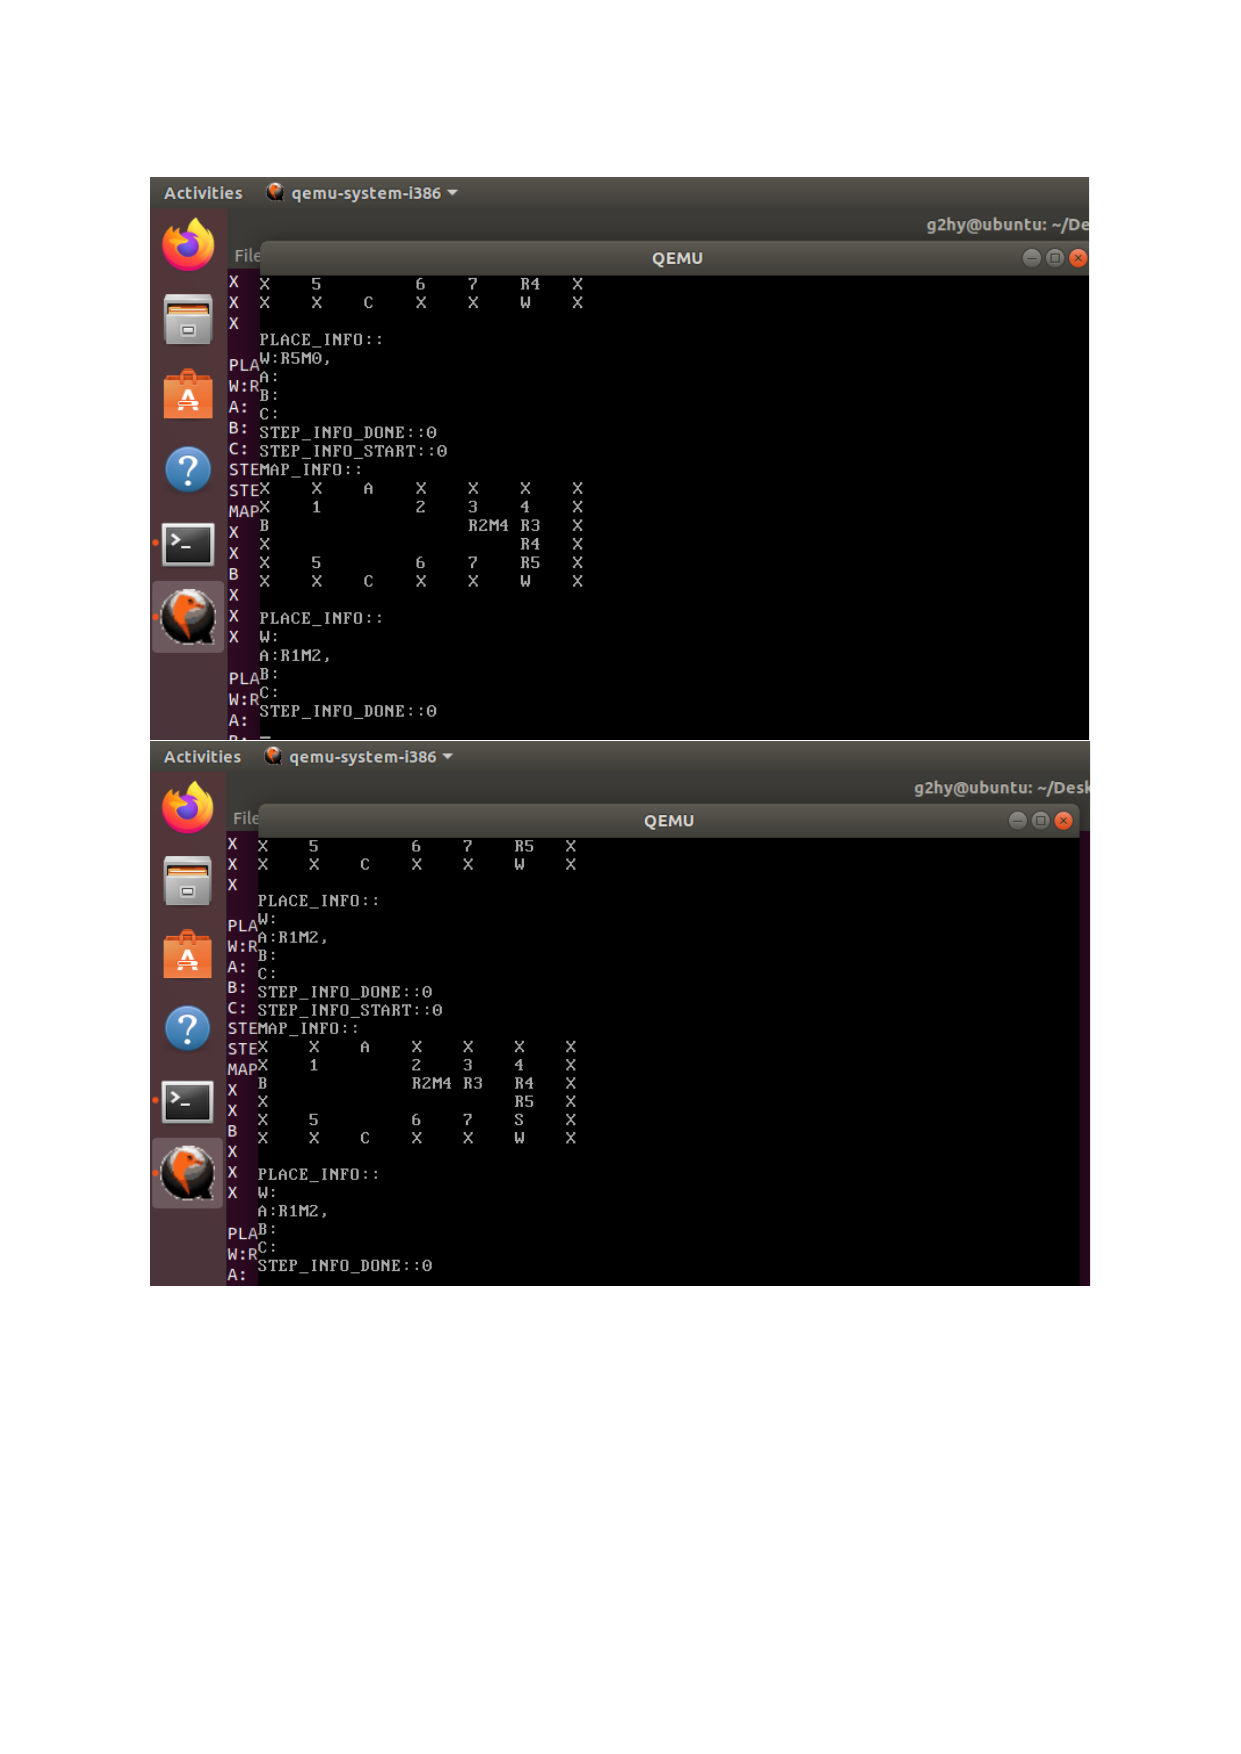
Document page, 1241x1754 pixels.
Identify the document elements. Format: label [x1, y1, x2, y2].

picture [150, 741, 1091, 1286]
picture [150, 177, 1090, 740]
